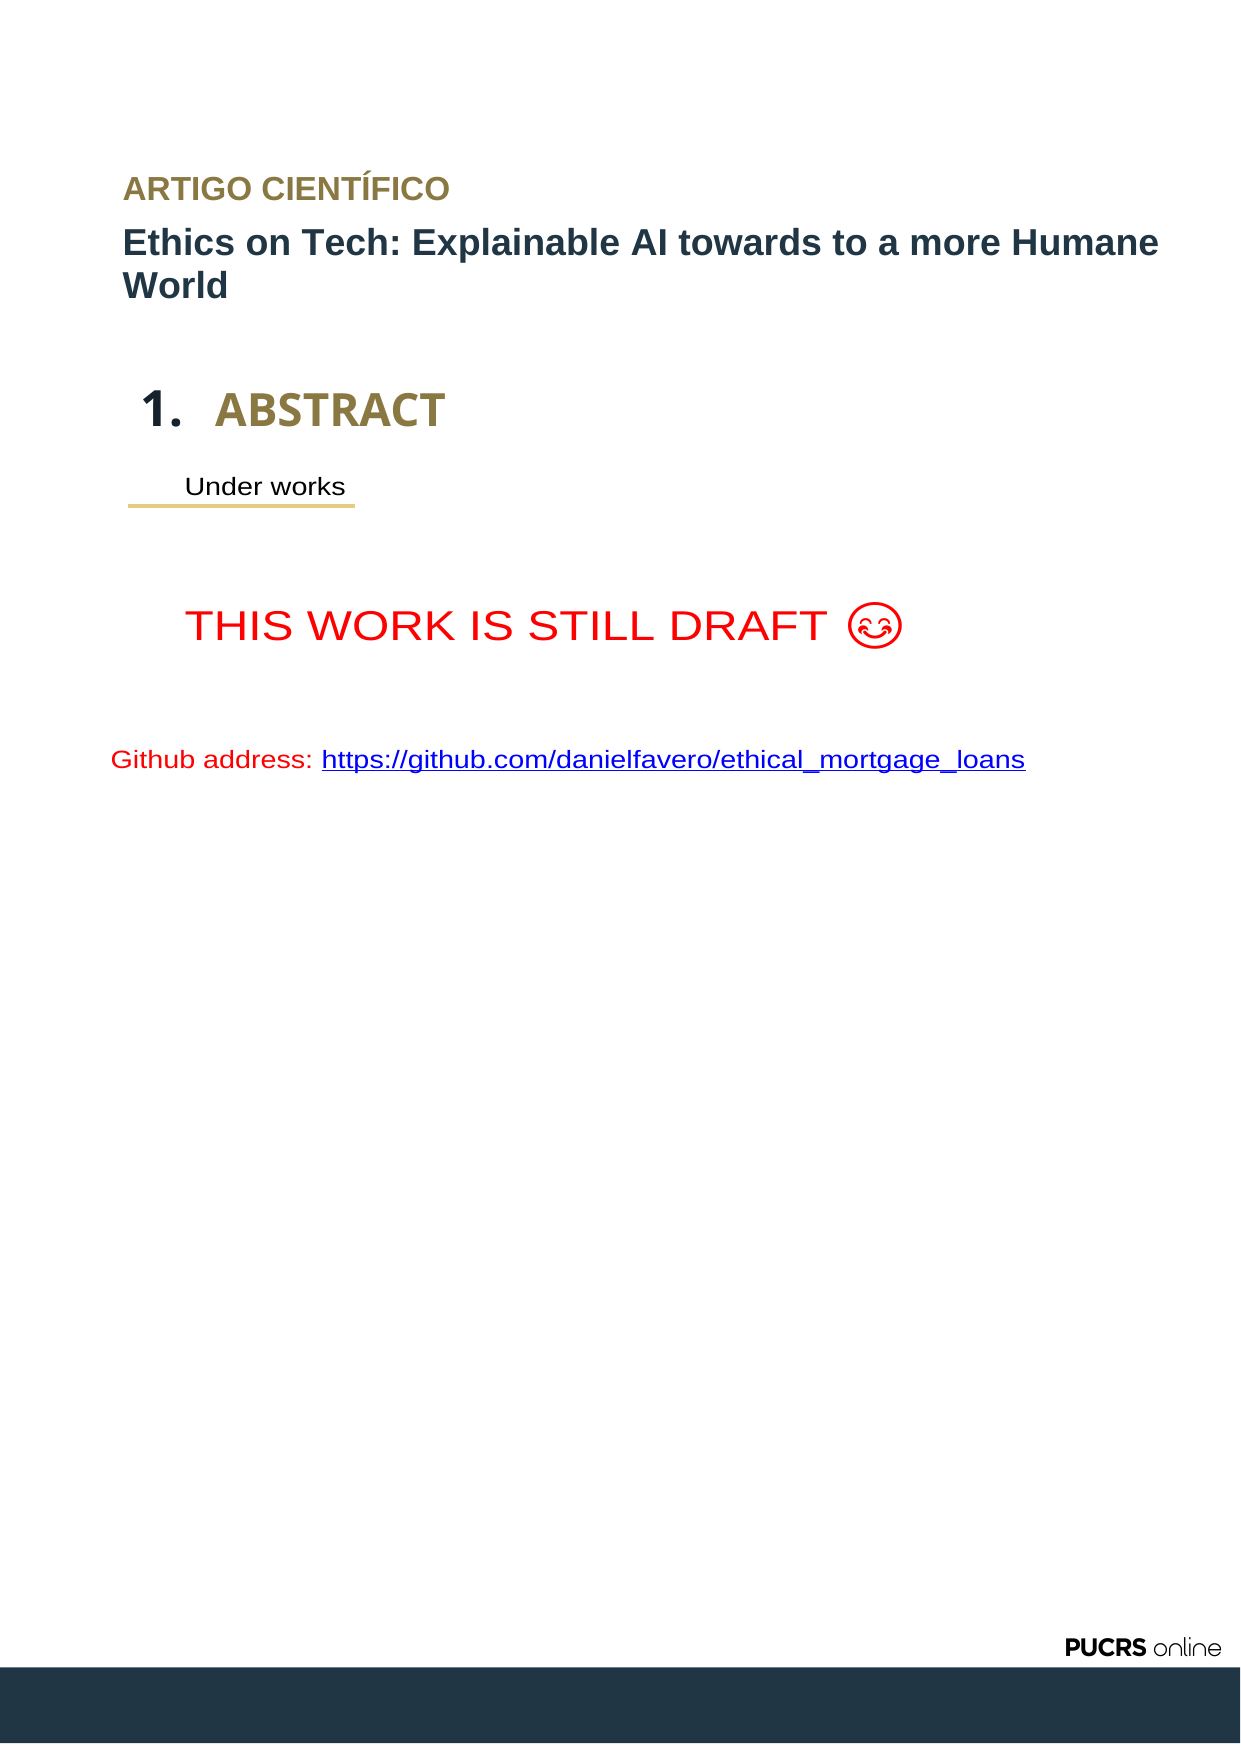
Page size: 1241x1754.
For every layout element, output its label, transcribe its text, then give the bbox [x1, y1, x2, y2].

picture [1064, 1636, 1222, 1658]
text ARTIGO CIENTÍFICO [122, 169, 1240, 207]
subtitle ABSTRACT [140, 373, 819, 441]
text THIS WORK IS STILL DRAFT 😊 [110, 601, 1114, 649]
text Github address: https://github.com/danielfavero/ethical_mortgage_loans [110, 745, 1114, 773]
text Under works [110, 472, 1114, 500]
text Ethics on Tech: Explainable AI towards to a more Humane World [122, 220, 1240, 307]
